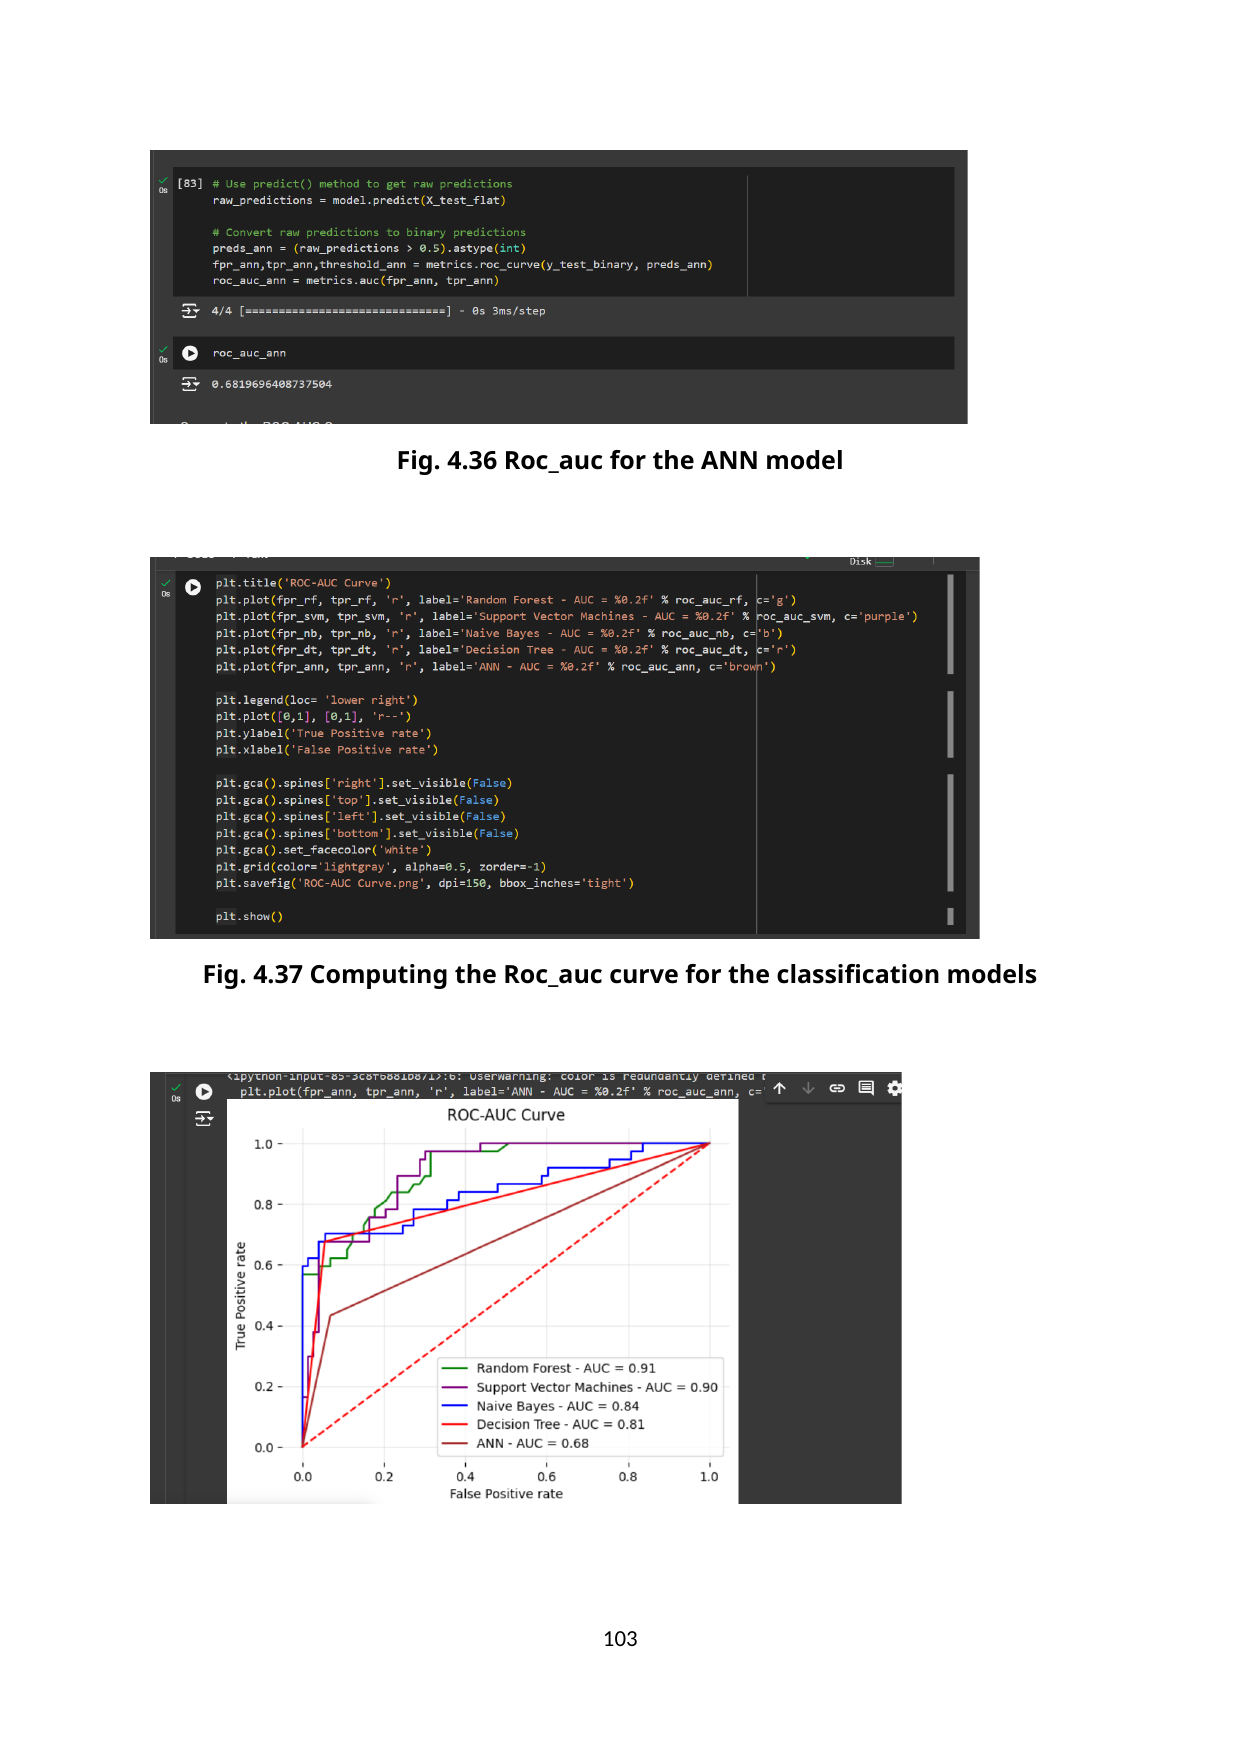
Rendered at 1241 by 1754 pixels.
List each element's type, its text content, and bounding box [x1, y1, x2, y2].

subtitle Fig. 4.36 Roc_auc for the ANN model [150, 442, 1090, 476]
picture [150, 150, 968, 424]
subtitle Fig. 4.37 Computing the Roc_auc curve for the classification models [150, 957, 1090, 991]
picture [150, 1072, 902, 1504]
picture [150, 557, 980, 939]
